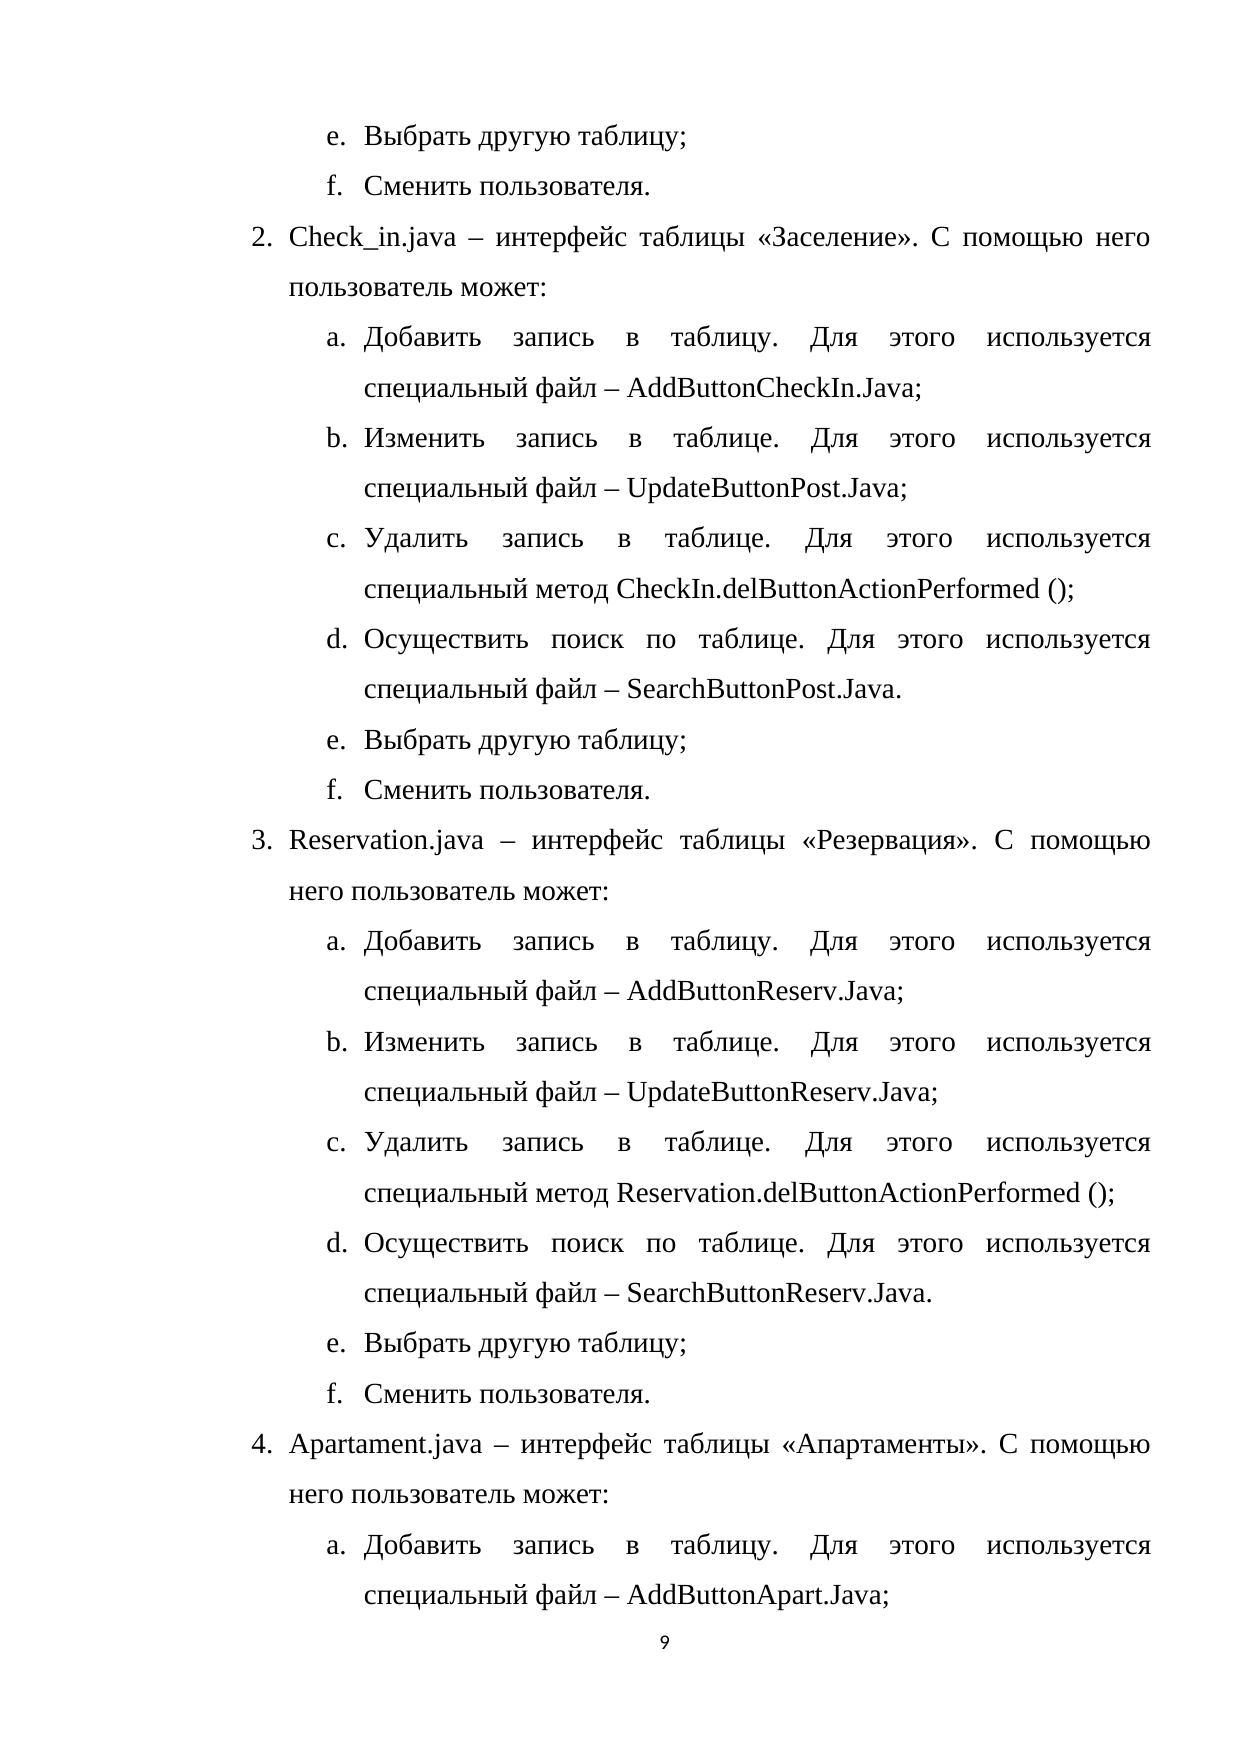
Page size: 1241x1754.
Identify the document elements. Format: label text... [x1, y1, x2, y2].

list Изменить запись в таблице. Для этого используется специальный файл – UpdateButtonPost.Java; [326, 420, 1152, 504]
list Check_in.java – интерфейс таблицы «Заселение». С помощью него пользователь может: [251, 219, 1152, 303]
list Выбрать другую таблицу; [326, 118, 1152, 152]
list Выбрать другую таблицу; [326, 722, 1152, 755]
list Удалить запись в таблице. Для этого используется специальный метод CheckIn.delButtonActionPerformed (); [326, 521, 1152, 604]
list Изменить запись в таблице. Для этого используется специальный файл – UpdateButtonReserv.Java; [326, 1024, 1152, 1108]
list Добавить запись в таблицу. Для этого используется специальный файл – AddButtonApart.Java; [326, 1527, 1152, 1611]
list Reservation.java – интерфейс таблицы «Резервация». С помощью него пользователь может: [251, 822, 1152, 906]
list Сменить пользователя. [326, 1376, 1152, 1409]
list Осуществить поиск по таблице. Для этого используется специальный файл – SearchButtonPost.Java. [326, 621, 1152, 705]
list Выбрать другую таблицу; [326, 1326, 1152, 1359]
list Добавить запись в таблицу. Для этого используется специальный файл – AddButtonReserv.Java; [326, 923, 1152, 1007]
list Удалить запись в таблице. Для этого используется специальный метод Reservation.delButtonActionPerformed (); [326, 1124, 1152, 1208]
list Apartament.java – интерфейс таблицы «Апартаменты». С помощью него пользователь может: [251, 1426, 1152, 1510]
list Сменить пользователя. [326, 772, 1152, 806]
list Добавить запись в таблицу. Для этого используется специальный файл – AddButtonCheckIn.Java; [326, 319, 1152, 403]
list Сменить пользователя. [326, 168, 1152, 202]
list Осуществить поиск по таблице. Для этого используется специальный файл – SearchButtonReserv.Java. [326, 1225, 1152, 1309]
